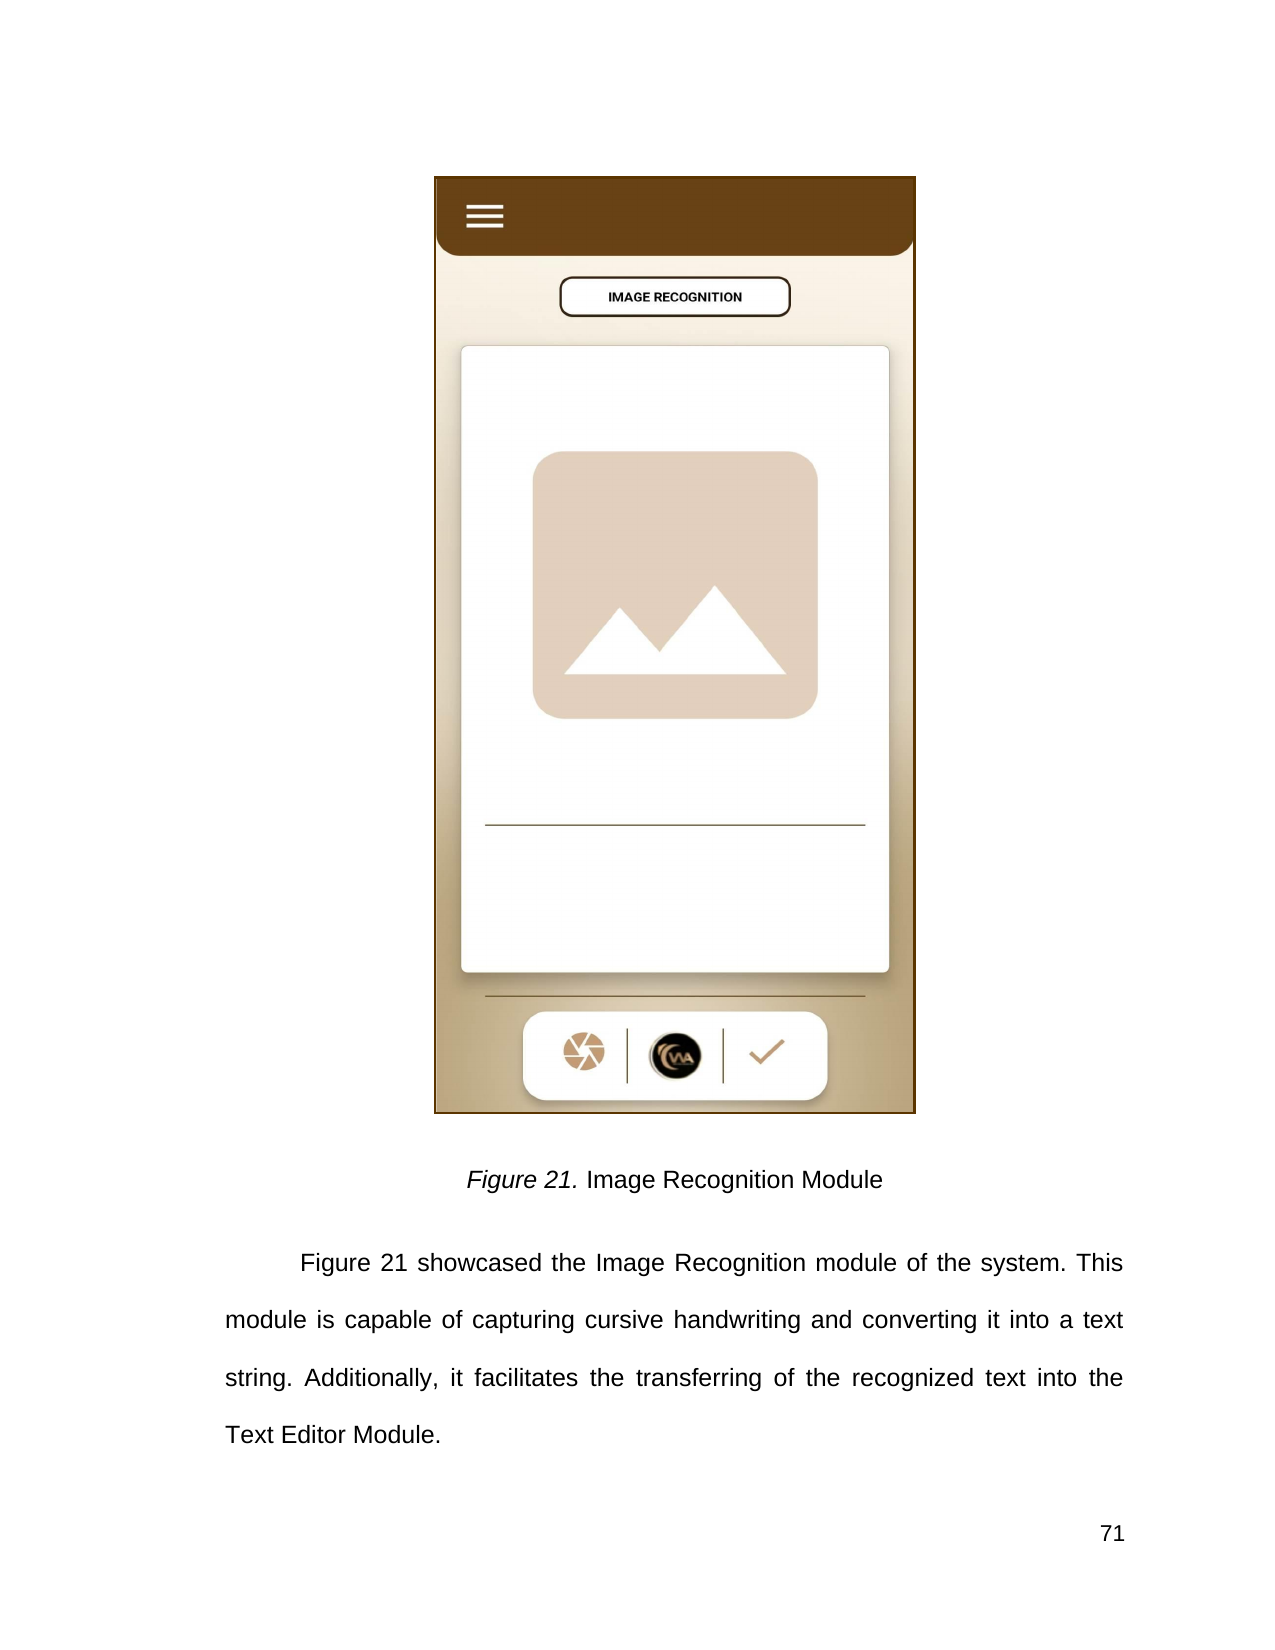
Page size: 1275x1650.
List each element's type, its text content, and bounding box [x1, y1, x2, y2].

text Figure 21 showcased the Image Recognition module of the system. This module is capable of capturing cursive handwriting and converting it into a text string. Additionally, it facilitates the transferring of the recognized text into the Text Editor Module. [225, 1248, 1125, 1449]
picture [436, 179, 913, 1112]
text Figure 21. Image Recognition Module [225, 1165, 1125, 1194]
